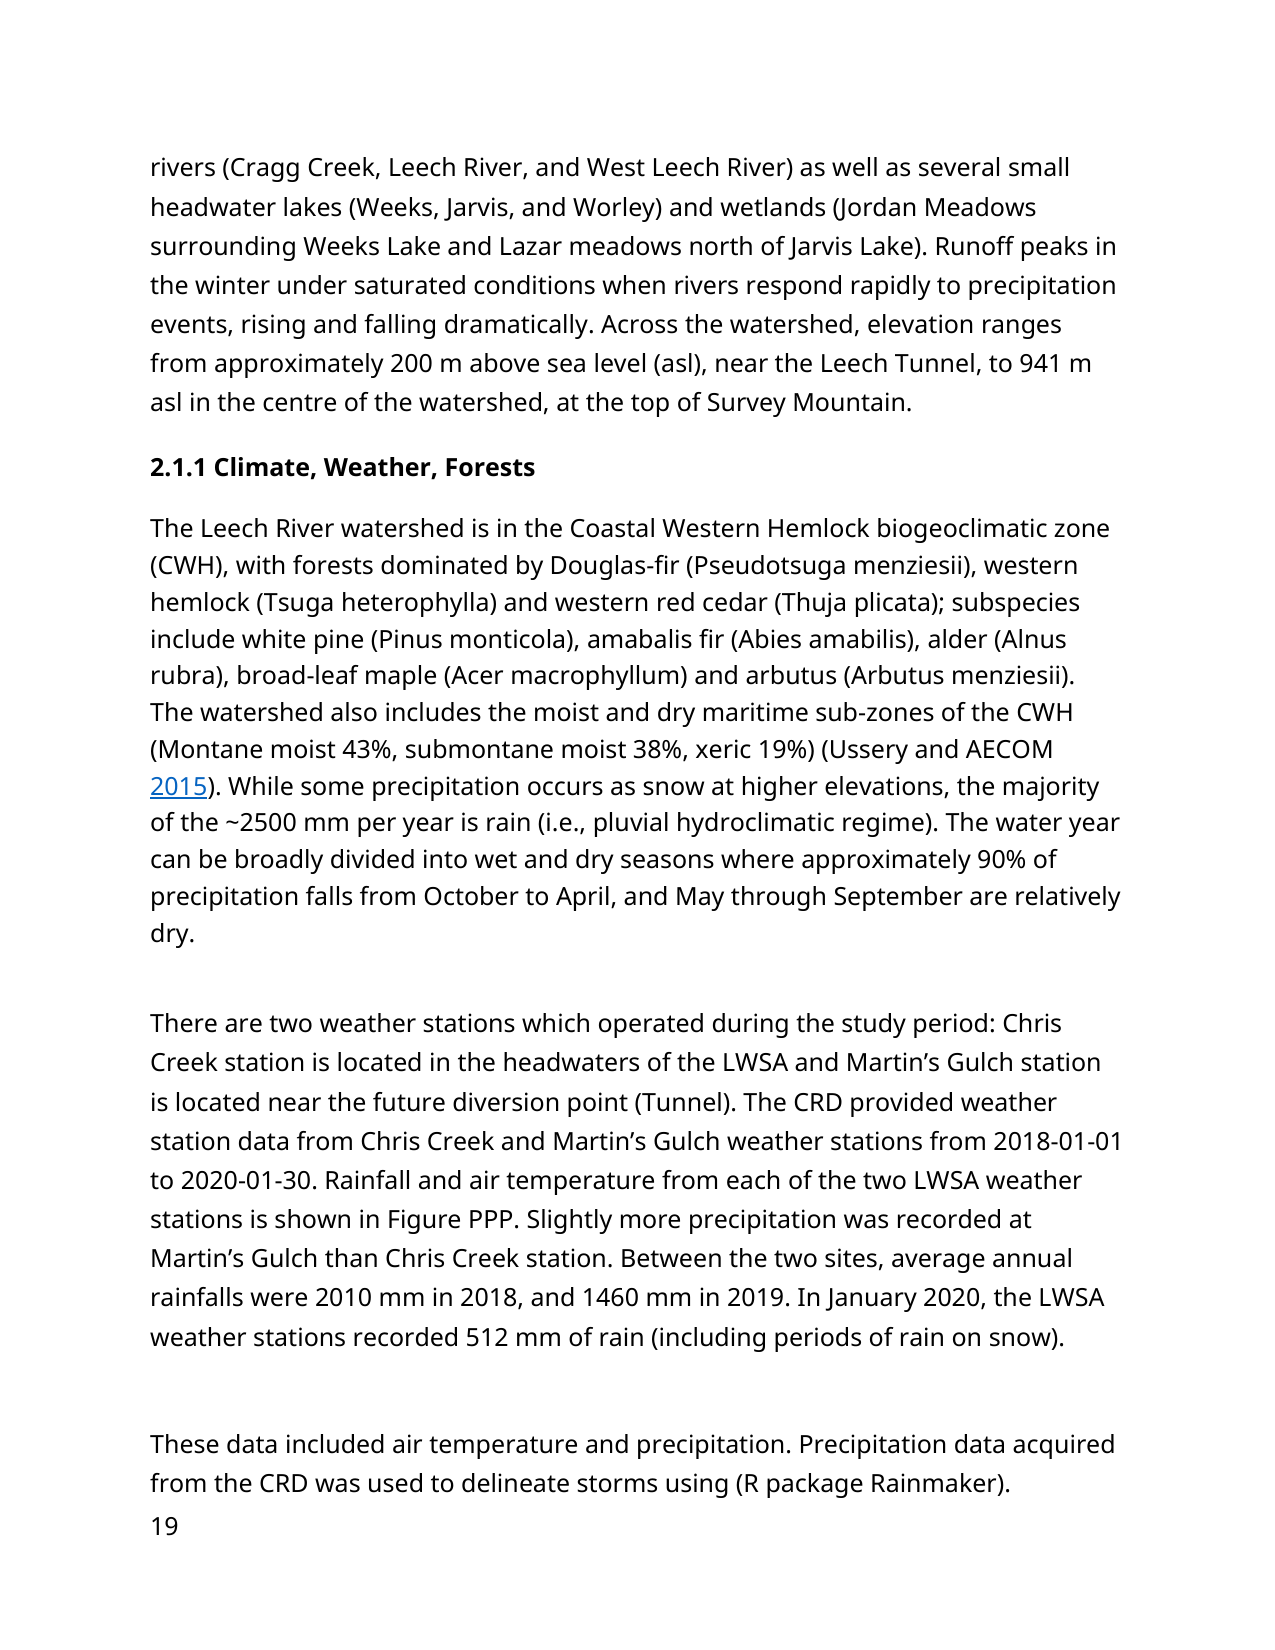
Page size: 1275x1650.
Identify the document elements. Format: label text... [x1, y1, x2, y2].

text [150, 1427, 1125, 1500]
text There are two weather stations which operated during the study period: Chris Creek station is located in the headwaters of the LWSA and Martin’s Gulch station is located near the future diversion point (Tunnel). The CRD provided weather station data from Chris Creek and Martin’s Gulch weather stations from 2018-01-01 to 2020-01-30. Rainfall and air temperature from each of the two LWSA weather stations is shown in Figure PPP. Slightly more precipitation was recorded at Martin’s Gulch than Chris Creek station. Between the two sites, average annual rainfalls were 2010 mm in 2018, and 1460 mm in 2019. In January 2020, the LWSA weather stations recorded 512 mm of rain (including periods of rain on snow). [150, 1006, 1125, 1353]
subtitle 2.1.1 Climate, Weather, Forests [150, 449, 1125, 483]
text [150, 150, 1125, 419]
